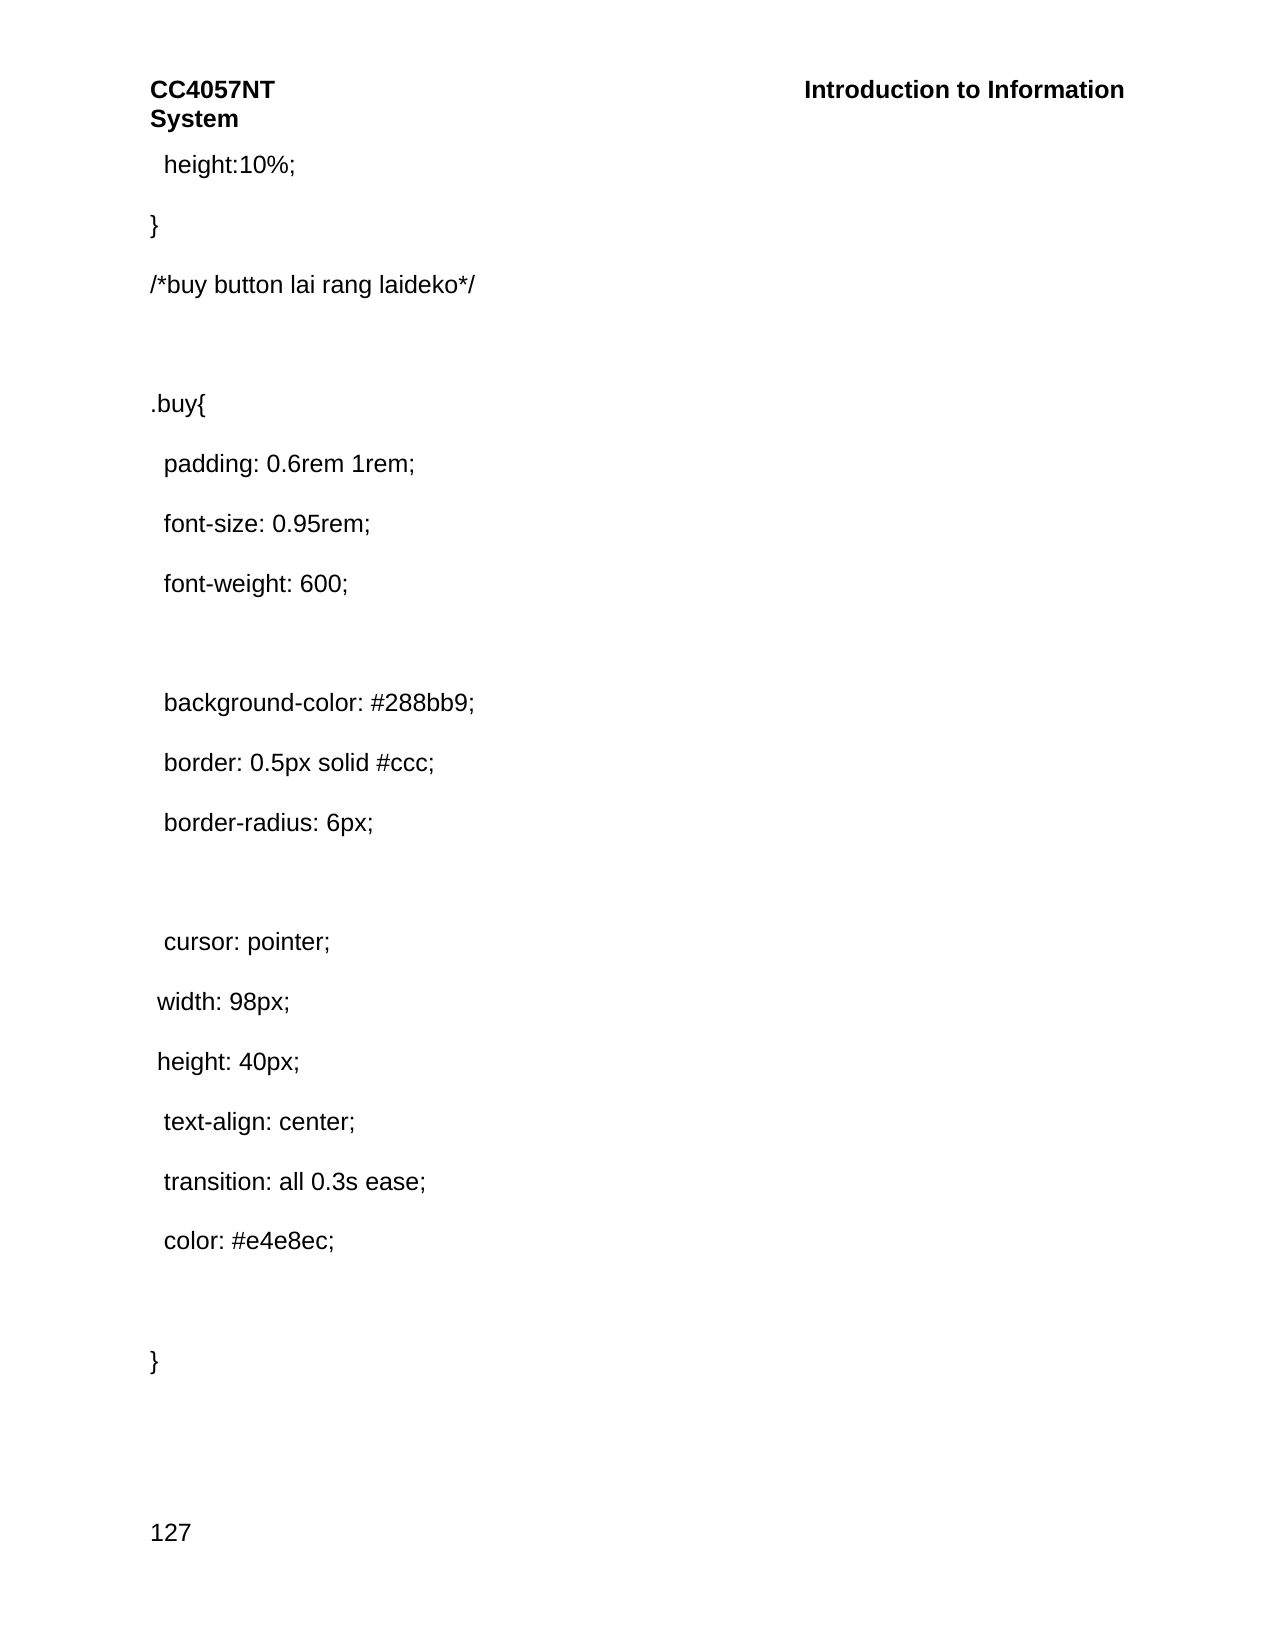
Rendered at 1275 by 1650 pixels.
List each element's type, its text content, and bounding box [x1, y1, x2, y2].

text padding: 0.6rem 1rem; [150, 449, 1125, 478]
text font-size: 0.95rem; [150, 509, 1125, 537]
text cursor: pointer; [150, 927, 1125, 956]
text /*buy button lai rang laideko*/ [150, 269, 1125, 298]
text background-color: #288bb9; [150, 688, 1125, 717]
text width: 98px; [150, 987, 1125, 1016]
text text-align: center; [150, 1107, 1125, 1135]
text border-radius: 6px; [150, 808, 1125, 836]
text border: 0.5px solid #ccc; [150, 748, 1125, 777]
text } [150, 210, 1125, 238]
text height: 40px; [150, 1047, 1125, 1076]
text height:10%; [150, 150, 1125, 179]
text transition: all 0.3s ease; [150, 1166, 1125, 1195]
text .buy{ [150, 389, 1125, 418]
text color: #e4e8ec; [150, 1226, 1125, 1255]
text font-weight: 600; [150, 568, 1125, 597]
text } [150, 1346, 1125, 1374]
